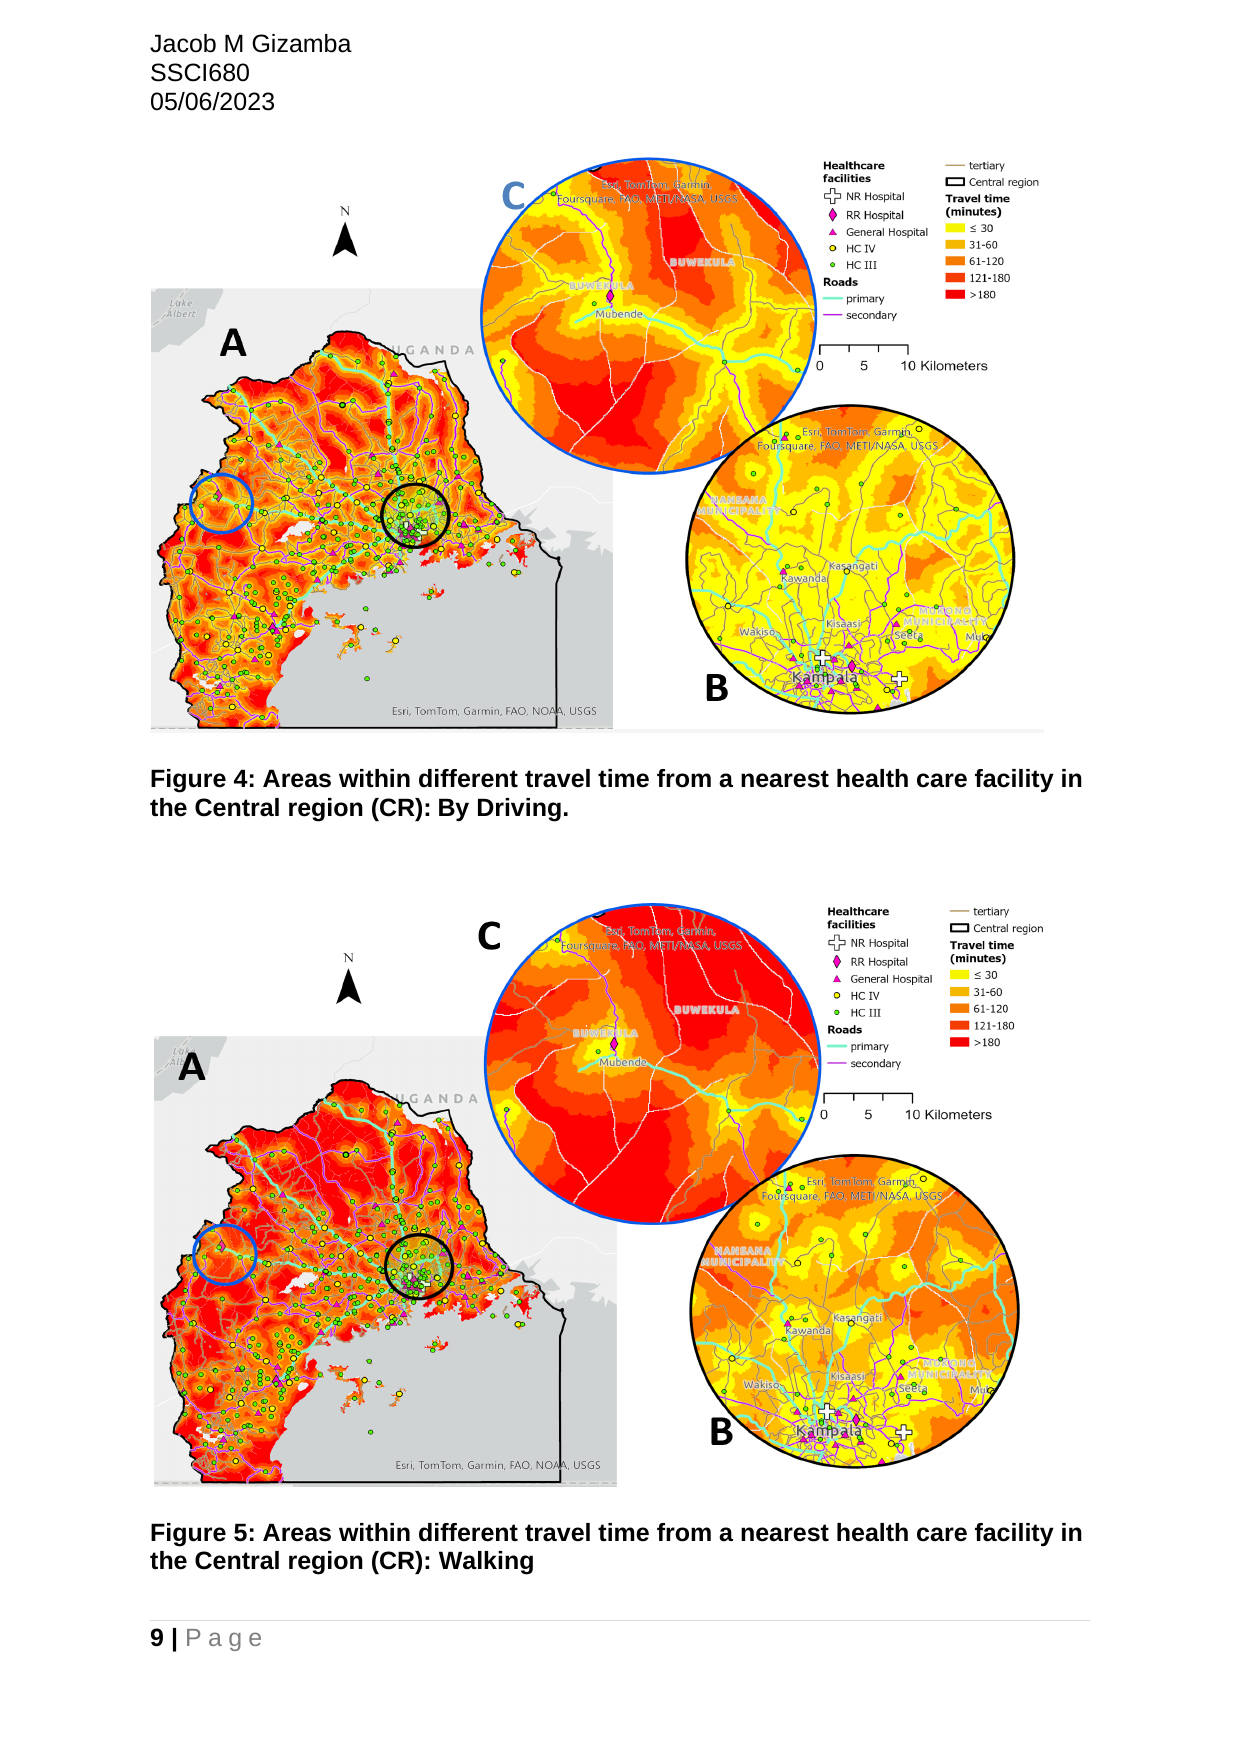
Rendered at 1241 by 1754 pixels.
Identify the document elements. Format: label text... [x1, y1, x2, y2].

text Figure 5: Areas within different travel time from a nearest health care facility in the Central region (CR): Walking [150, 1517, 1090, 1575]
text Figure 4: Areas within different travel time from a nearest health care facility in the Central region (CR): By Driving. [150, 764, 1090, 822]
picture [150, 150, 1044, 733]
picture [150, 902, 1048, 1487]
